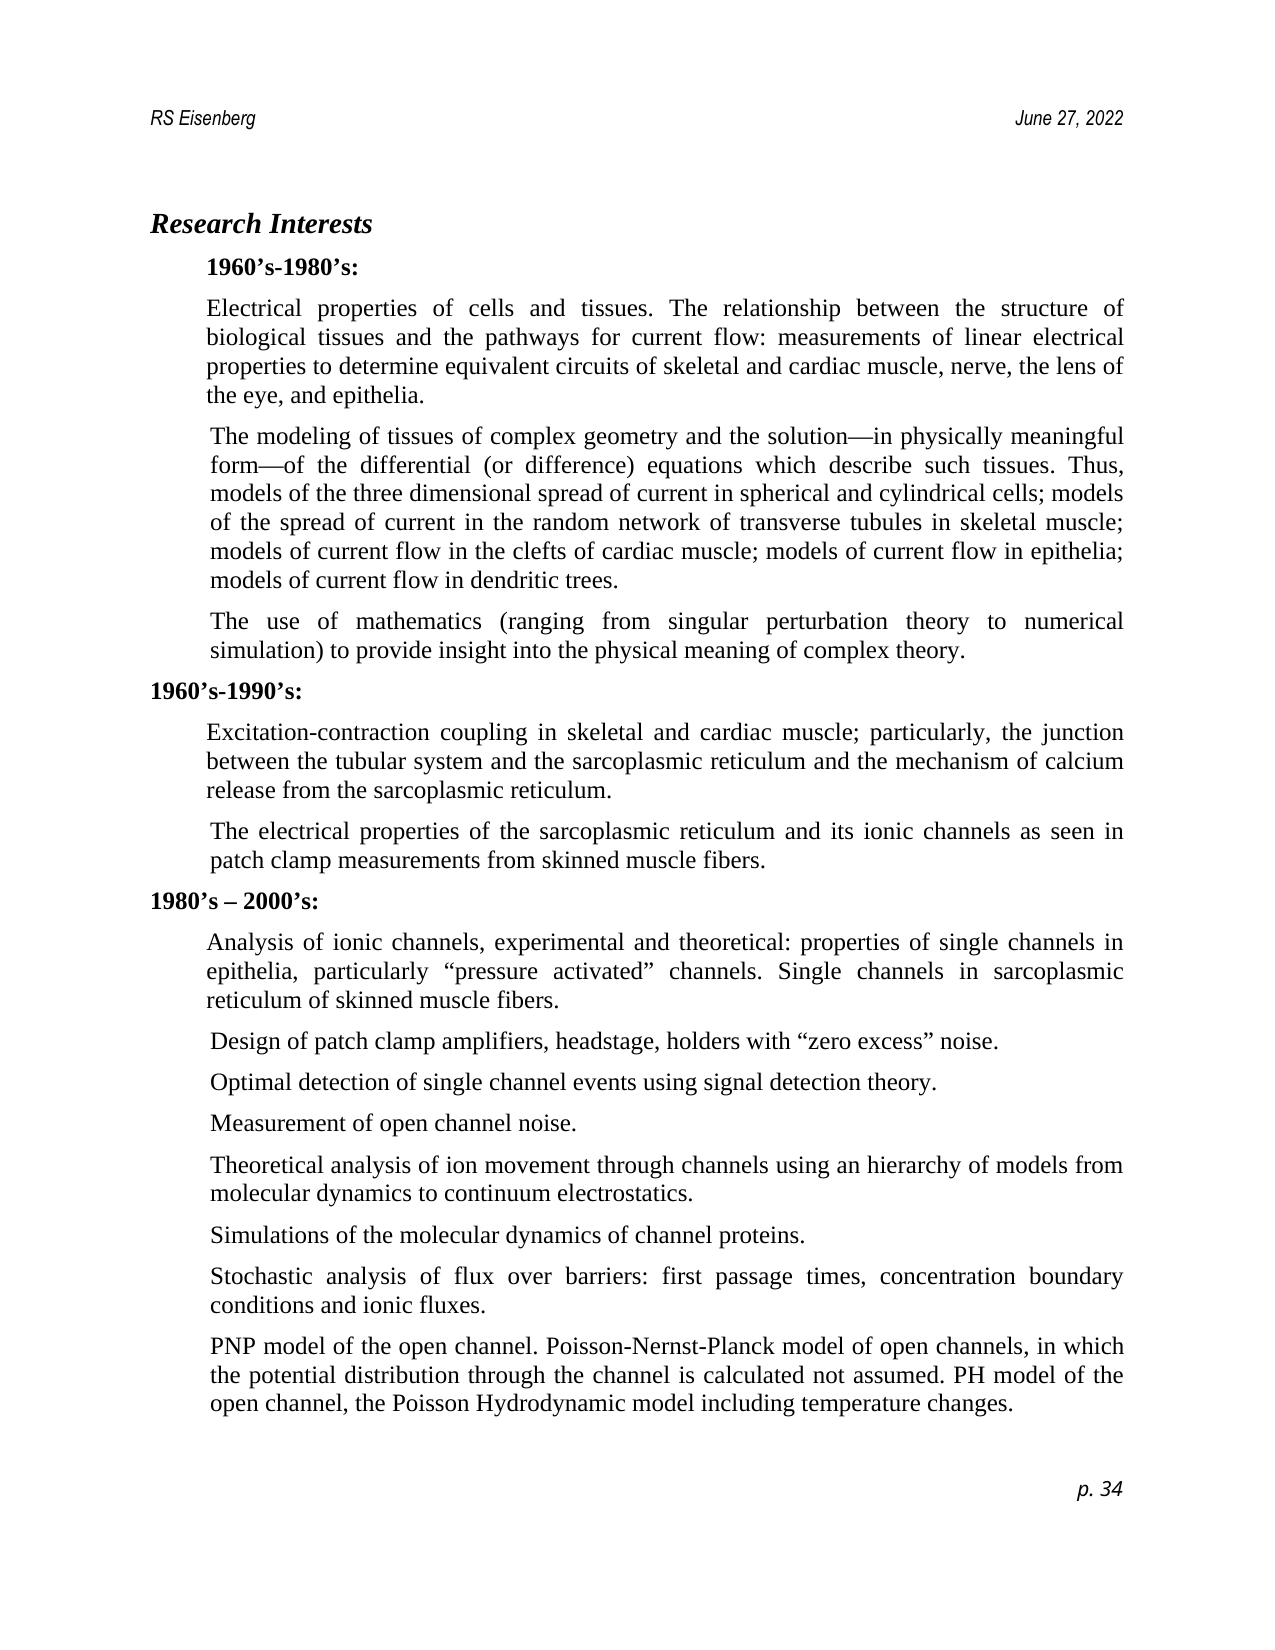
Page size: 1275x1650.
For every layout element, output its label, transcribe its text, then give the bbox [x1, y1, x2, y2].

text Excitation-contraction coupling in skeletal and cardiac muscle; particularly, the junction between the tubular system and the sarcoplasmic reticulum and the mechanism of calcium release from the sarcoplasmic reticulum. [206, 717, 1125, 803]
text Design of patch clamp amplifiers, headstage, holders with “zero excess” noise. [210, 1026, 1125, 1055]
text Simulations of the molecular dynamics of channel proteins. [210, 1220, 1125, 1248]
text Stochastic analysis of flux over barriers: first passage times, concentration boundary conditions and ionic fluxes. [210, 1261, 1125, 1318]
text Theoretical analysis of ion movement through channels using an hierarchy of models from molecular dynamics to continuum electrostatics. [210, 1150, 1125, 1207]
text Electrical properties of cells and tissues. The relationship between the structure of biological tissues and the pathways for current flow: measurements of linear electrical properties to determine equivalent circuits of skeletal and cardiac muscle, nerve, the lens of the eye, and epithelia. [206, 293, 1125, 408]
text 1980’s – 2000’s: [150, 886, 1125, 915]
text 1960’s-1980’s: [206, 252, 1125, 281]
text The use of mathematics (ranging from singular perturbation theory to numerical simulation) to provide insight into the physical meaning of complex theory. [210, 606, 1125, 663]
text Research Interests [150, 206, 1125, 240]
text 1960’s-1990’s: [150, 676, 1125, 705]
text The modeling of tissues of complex geometry and the solution—in physically meaningful form—of the differential (or difference) equations which describe such tissues. Thus, models of the three dimensional spread of current in spherical and cylindrical cells; models of the spread of current in the random network of transverse tubules in skeletal muscle; models of current flow in the clefts of cardiac muscle; models of current flow in epithelia; models of current flow in dendritic trees. [210, 421, 1125, 593]
text Analysis of ionic channels, experimental and theoretical: properties of single channels in epithelia, particularly “pressure activated” channels. Single channels in sarcoplasmic reticulum of skinned muscle fibers. [206, 927, 1125, 1013]
text Optimal detection of single channel events using signal detection theory. [210, 1067, 1125, 1096]
text The electrical properties of the sarcoplasmic reticulum and its ionic channels as seen in patch clamp measurements from skinned muscle fibers. [210, 816, 1125, 873]
text Measurement of open channel noise. [210, 1108, 1125, 1137]
text PNP model of the open channel. Poisson-Nernst-Planck model of open channels, in which the potential distribution through the channel is calculated not assumed. PH model of the open channel, the Poisson Hydrodynamic model including temperature changes. [210, 1331, 1125, 1417]
